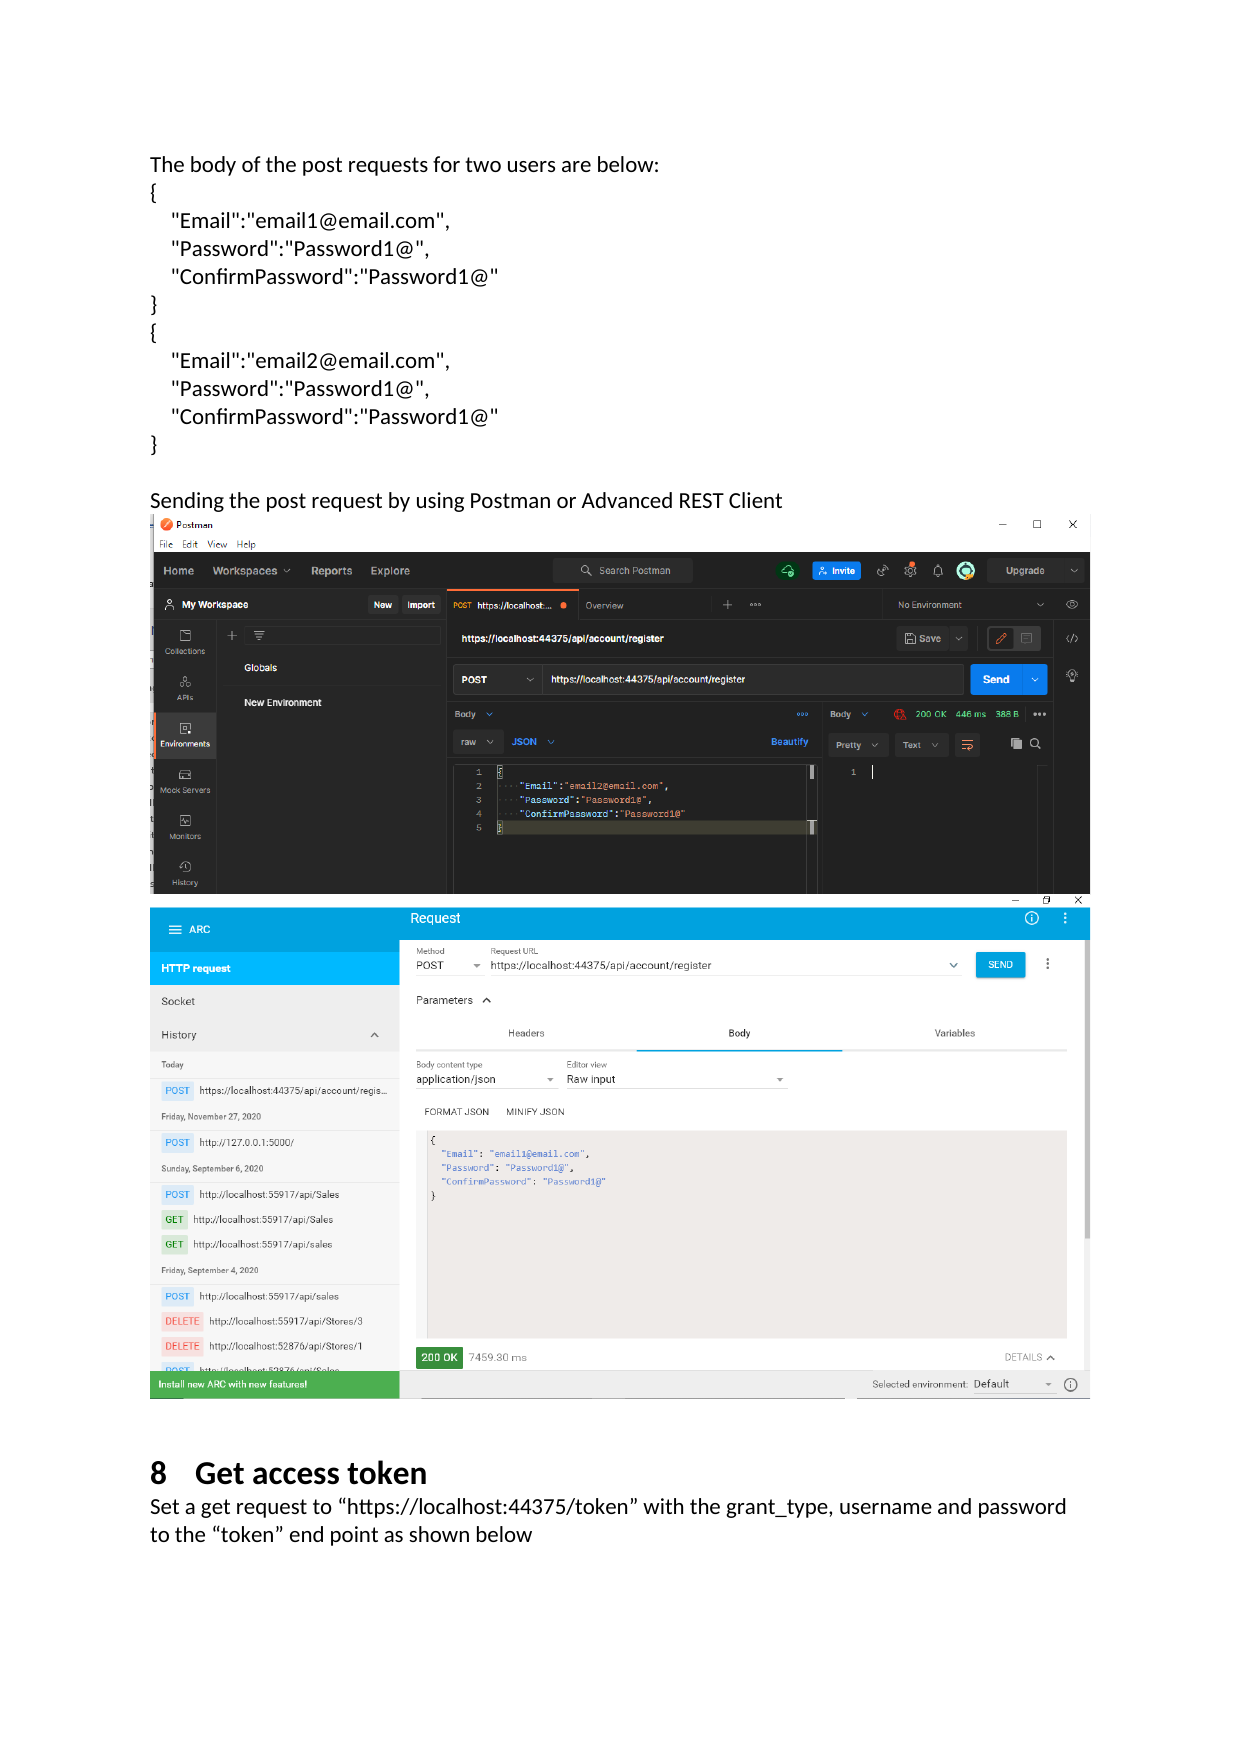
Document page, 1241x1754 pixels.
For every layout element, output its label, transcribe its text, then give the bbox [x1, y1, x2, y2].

text "Password":"Password1@", [150, 374, 1090, 402]
text } [150, 290, 1090, 318]
text "Password":"Password1@", [150, 234, 1090, 262]
text "ConfirmPassword":"Password1@" [150, 262, 1090, 290]
text } [150, 430, 1090, 458]
subtitle Get access token [150, 1452, 1090, 1492]
text { [150, 318, 1090, 346]
text Sending the post request by using Postman or Advanced REST Client [150, 486, 1090, 514]
text "Email":"email1@email.com", [150, 206, 1090, 234]
picture [150, 514, 1091, 907]
text Set a get request to “https://localhost:44375/token” with the grant_type, username and password to the “token” end point as shown below [150, 1492, 1090, 1548]
text "Email":"email2@email.com", [150, 346, 1090, 374]
text { [150, 178, 1090, 206]
text "ConfirmPassword":"Password1@" [150, 402, 1090, 430]
text The body of the post requests for two users are below: [150, 150, 1090, 178]
picture [150, 941, 1091, 1399]
